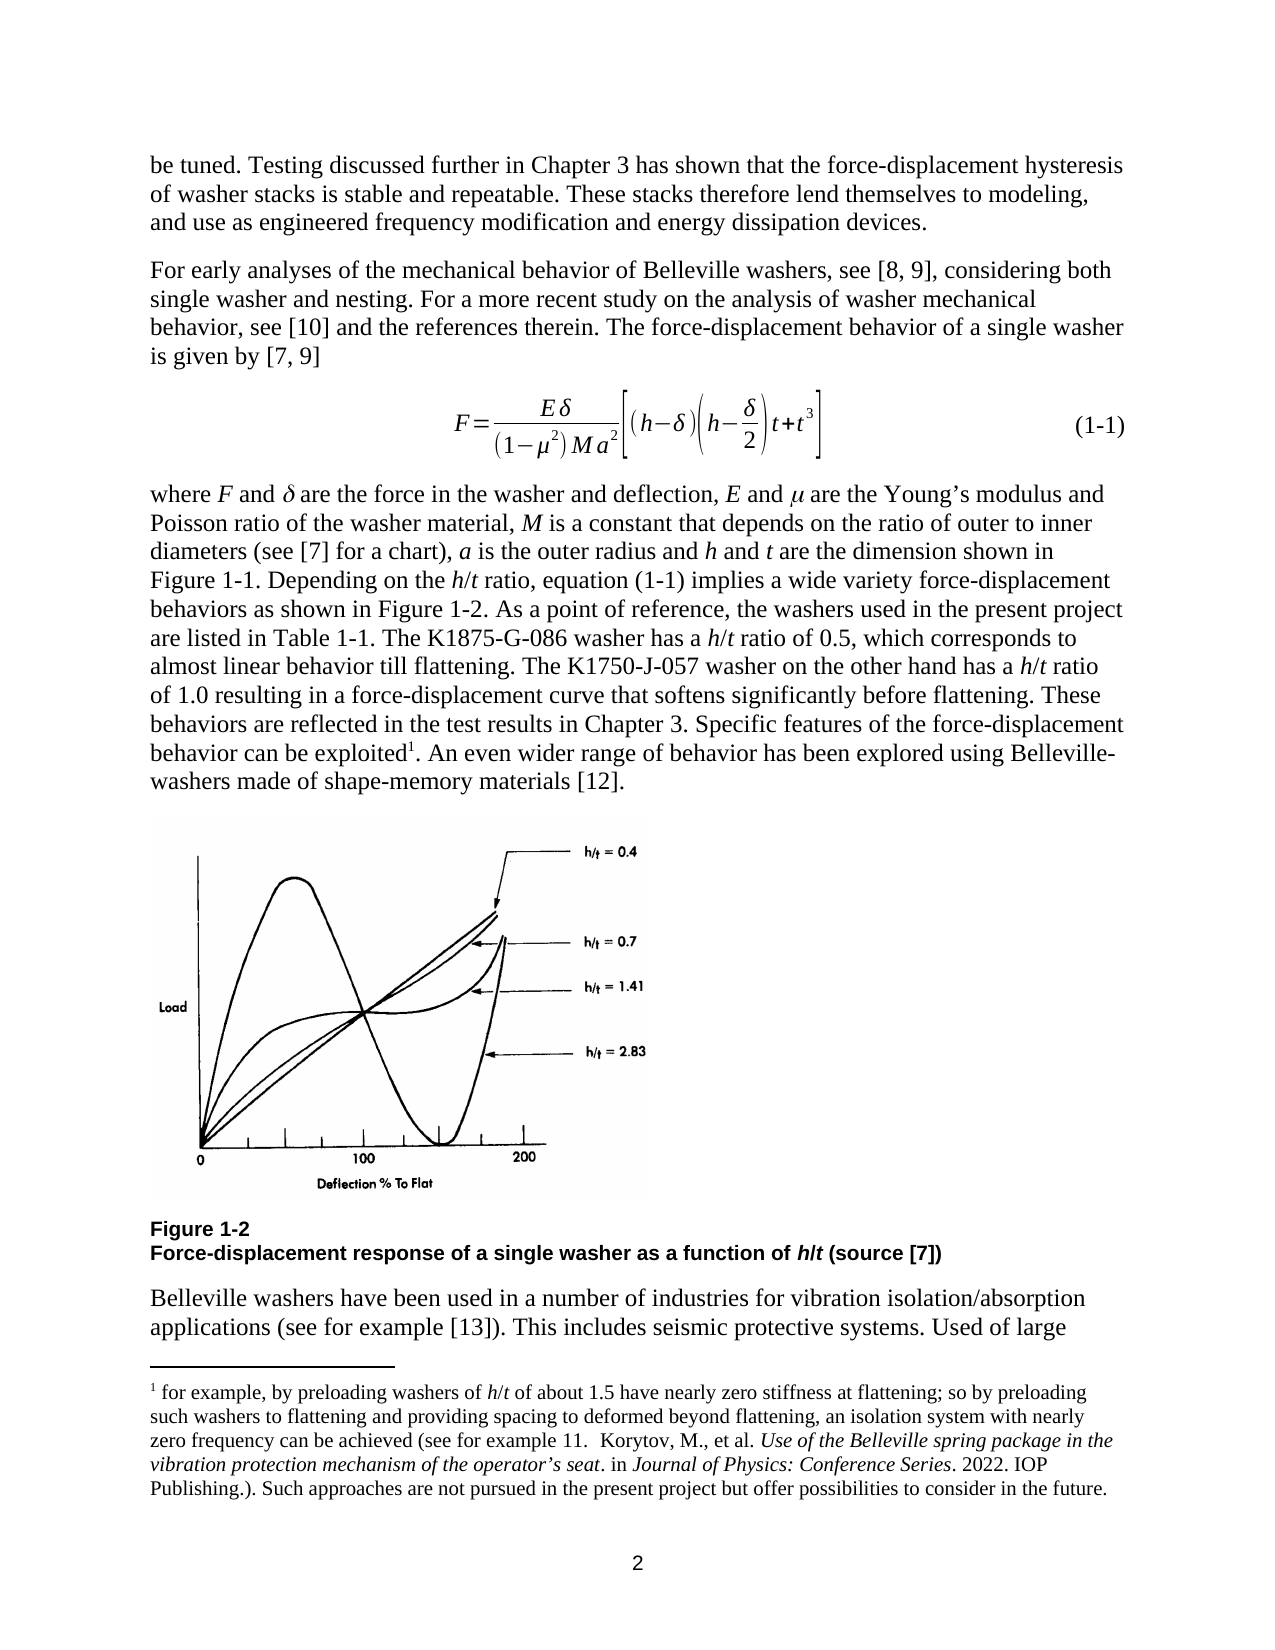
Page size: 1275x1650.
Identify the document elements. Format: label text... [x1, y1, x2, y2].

text where F and d are the force in the washer and deflection, E and m are the Young’s modulus and Poisson ratio of the washer material, M is a constant that depends on the ratio of outer to inner diameters (see [7] for a chart), a is the outer radius and h and t are the dimension shown in Figure 1-1. Depending on the h/t ratio, equation (1-1) implies a wide variety force-displacement behaviors as shown in Figure 1-2. As a point of reference, the washers used in the present project are listed in Table 1-1. The K1875-G-086 washer has a h/t ratio of 0.5, which corresponds to almost linear behavior till flattening. The K1750-J-057 washer on the other hand has a h/t ratio of 1.0 resulting in a force-displacement curve that softens significantly before flattening. These behaviors are reflected in the test results in Chapter 3. Specific features of the force-displacement behavior can be exploited. An even wider range of behavior has been explored using Belleville-washers made of shape-memory materials [12]. [150, 479, 1125, 795]
text (1-1) [150, 389, 1125, 460]
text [150, 150, 1125, 236]
text For early analyses of the mechanical behavior of Belleville washers, see [8, 9], considering both single washer and nesting. For a more recent study on the analysis of washer mechanical behavior, see [10] and the references therein. The force-displacement behavior of a single washer is given by [7, 9] [150, 255, 1125, 370]
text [150, 1283, 1125, 1341]
text Figure 1-2 Force-displacement response of a single washer as a function of h/t (source [7]) [150, 1217, 1125, 1264]
